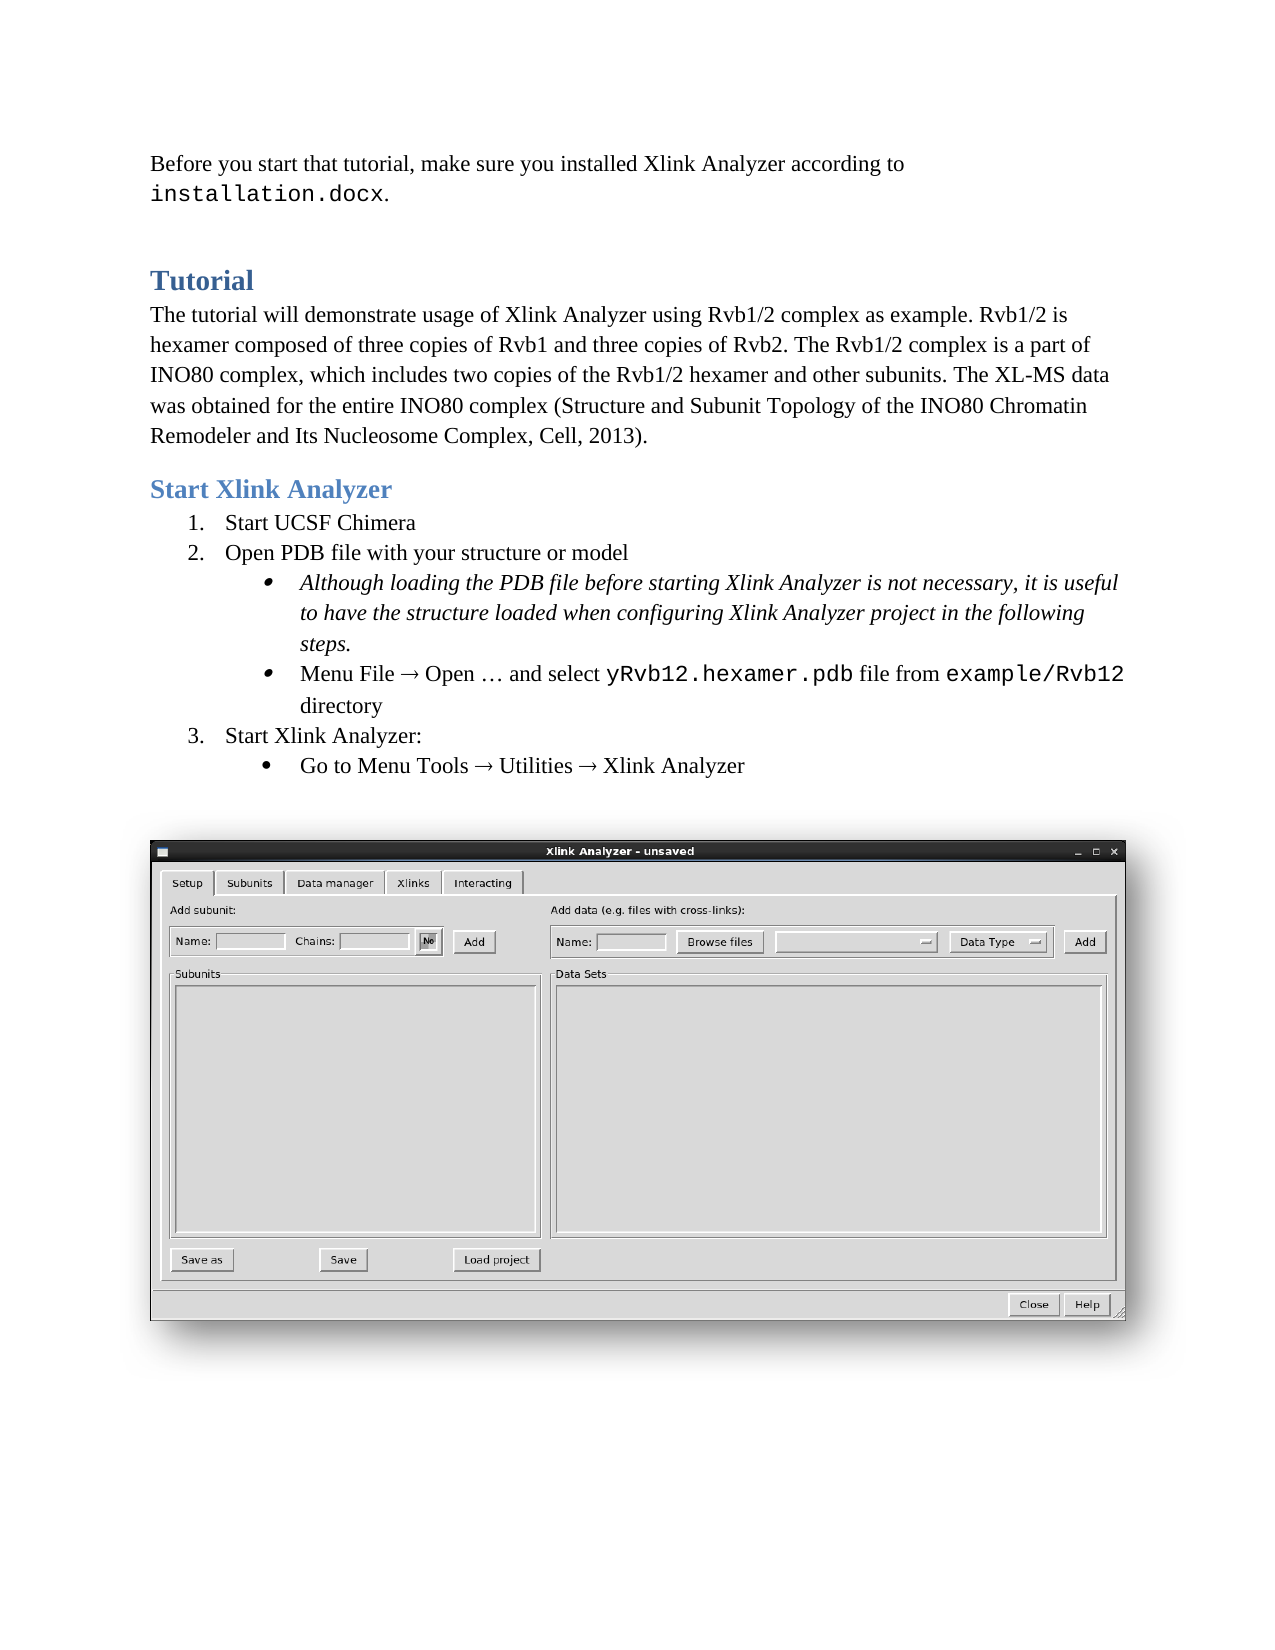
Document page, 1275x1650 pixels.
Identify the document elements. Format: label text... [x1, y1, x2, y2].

subtitle Start Xlink Analyzer [150, 473, 1125, 504]
subtitle Tutorial [150, 263, 1125, 296]
text Before you start that tutorial, make sure you installed Xlink Analyzer according to installation.docx. [150, 150, 1125, 208]
list Although loading the PDB file before starting Xlink Analyzer is not necessary, it is useful to have the structure loaded when configuring Xlink Analyzer project in the following steps. [262, 569, 1125, 656]
list Go to Menu Tools Utilities Xlink Analyzer [262, 752, 1125, 779]
list Menu File Open … and select yRvb12.hexamer.pdb file from example/Rvb12 directory [262, 660, 1125, 718]
list Start Xlink Analyzer: [187, 722, 1125, 748]
text The tutorial will demonstrate usage of Xlink Analyzer using Rvb1/2 complex as example. Rvb1/2 is hexamer composed of three copies of Rvb1 and three copies of Rvb2. The Rvb1/2 complex is a part of INO80 complex, which includes two copies of the Rvb1/2 hexamer and other subunits. The XL-MS data was obtained for the entire INO80 complex (Structure and Subunit Topology of the INO80 Chromatin Remodeler and Its Nucleosome Complex, Cell, 2013). [150, 301, 1125, 448]
list Open PDB file with your structure or model [187, 539, 1125, 565]
list Start UCSF Chimera [187, 509, 1125, 535]
picture [150, 840, 1126, 1321]
